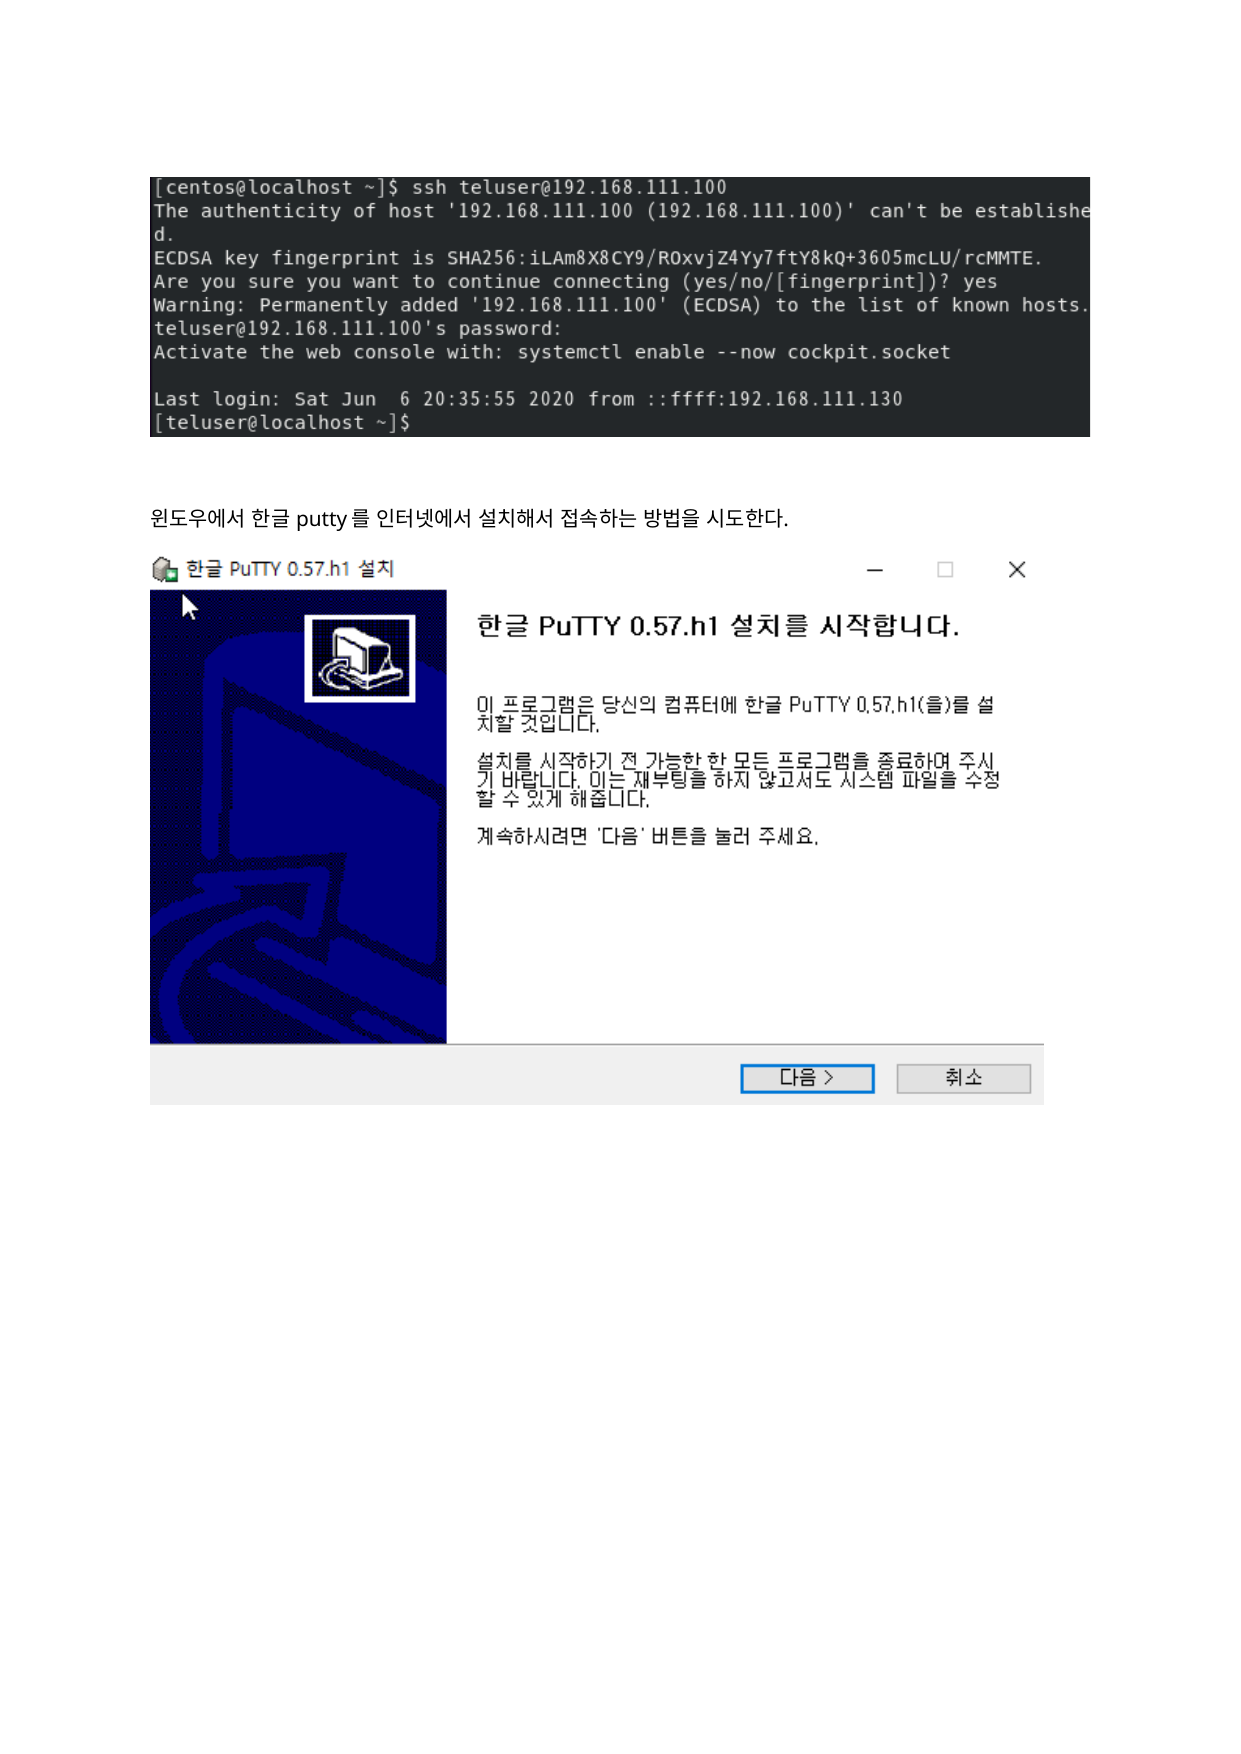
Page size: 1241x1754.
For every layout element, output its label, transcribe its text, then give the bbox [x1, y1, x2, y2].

picture [150, 177, 1091, 437]
text 윈도우에서 한글 putty를 인터넷에서 설치해서 접속하는 방법을 시도한다. [150, 502, 1090, 533]
picture [150, 551, 1044, 1105]
